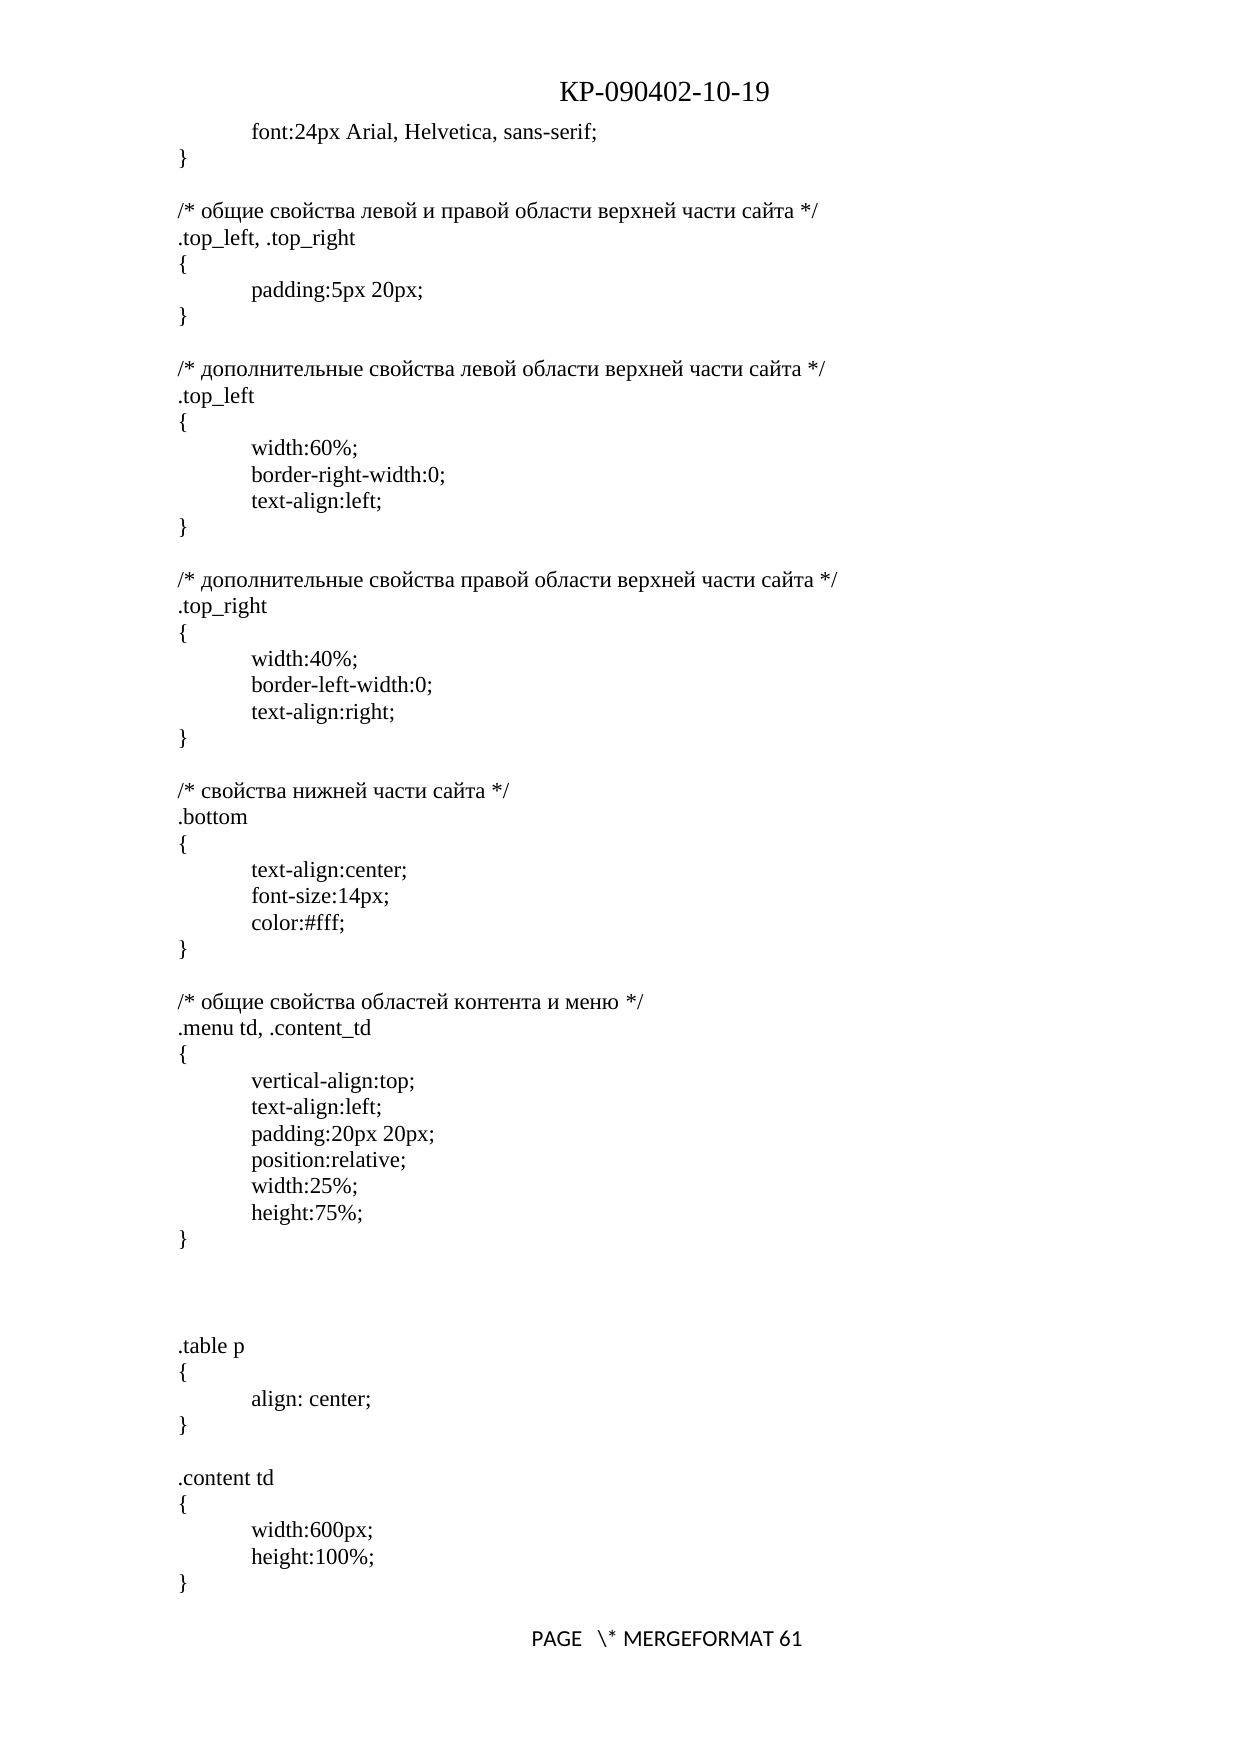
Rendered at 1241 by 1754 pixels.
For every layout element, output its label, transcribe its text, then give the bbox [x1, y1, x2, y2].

text } [177, 513, 1152, 540]
text /* дополнительные свойства правой области верхней части сайта */ [177, 566, 1152, 592]
text } [177, 1411, 1152, 1437]
text width:40%; [177, 645, 1152, 672]
text .table p [177, 1332, 1152, 1358]
text { [177, 1041, 1152, 1067]
text height:75%; [177, 1199, 1152, 1225]
text text-align:center; [177, 856, 1152, 882]
text font-size:14px; [177, 882, 1152, 909]
text /* общие свойства областей контента и меню */ [177, 988, 1152, 1014]
text { [177, 250, 1152, 276]
text text-align:left; [177, 487, 1152, 513]
text color:#fff; [177, 909, 1152, 935]
text padding:20px 20px; [177, 1119, 1152, 1146]
text .content td [177, 1464, 1152, 1490]
text .top_left, .top_right [177, 223, 1152, 250]
text } [177, 724, 1152, 751]
text vertical-align:top; [177, 1067, 1152, 1093]
text align: center; [177, 1385, 1152, 1411]
text } [177, 144, 1152, 171]
text } [177, 935, 1152, 961]
text .top_right [177, 592, 1152, 619]
text { [177, 408, 1152, 434]
text width:600px; [177, 1517, 1152, 1543]
text /* свойства нижней части сайта */ [177, 777, 1152, 803]
text { [177, 619, 1152, 645]
text width:25%; [177, 1172, 1152, 1199]
text { [177, 1358, 1152, 1385]
text position:relative; [177, 1146, 1152, 1172]
text /* общие свойства левой и правой области верхней части сайта */ [177, 197, 1152, 223]
text height:100%; [177, 1543, 1152, 1569]
text border-right-width:0; [177, 461, 1152, 487]
text { [177, 1490, 1152, 1517]
text text-align:left; [177, 1093, 1152, 1119]
text .bottom [177, 803, 1152, 830]
text text-align:right; [177, 698, 1152, 724]
text width:60%; [177, 434, 1152, 461]
text border-left-width:0; [177, 672, 1152, 698]
text .top_left [177, 382, 1152, 408]
text font:24px Arial, Helvetica, sans-serif; [177, 118, 1152, 144]
text /* дополнительные свойства левой области верхней части сайта */ [177, 355, 1152, 382]
text { [177, 830, 1152, 856]
text } [177, 303, 1152, 329]
text padding:5px 20px; [177, 276, 1152, 303]
text } [177, 1569, 1152, 1596]
text .menu td, .content_td [177, 1014, 1152, 1041]
text } [177, 1225, 1152, 1251]
